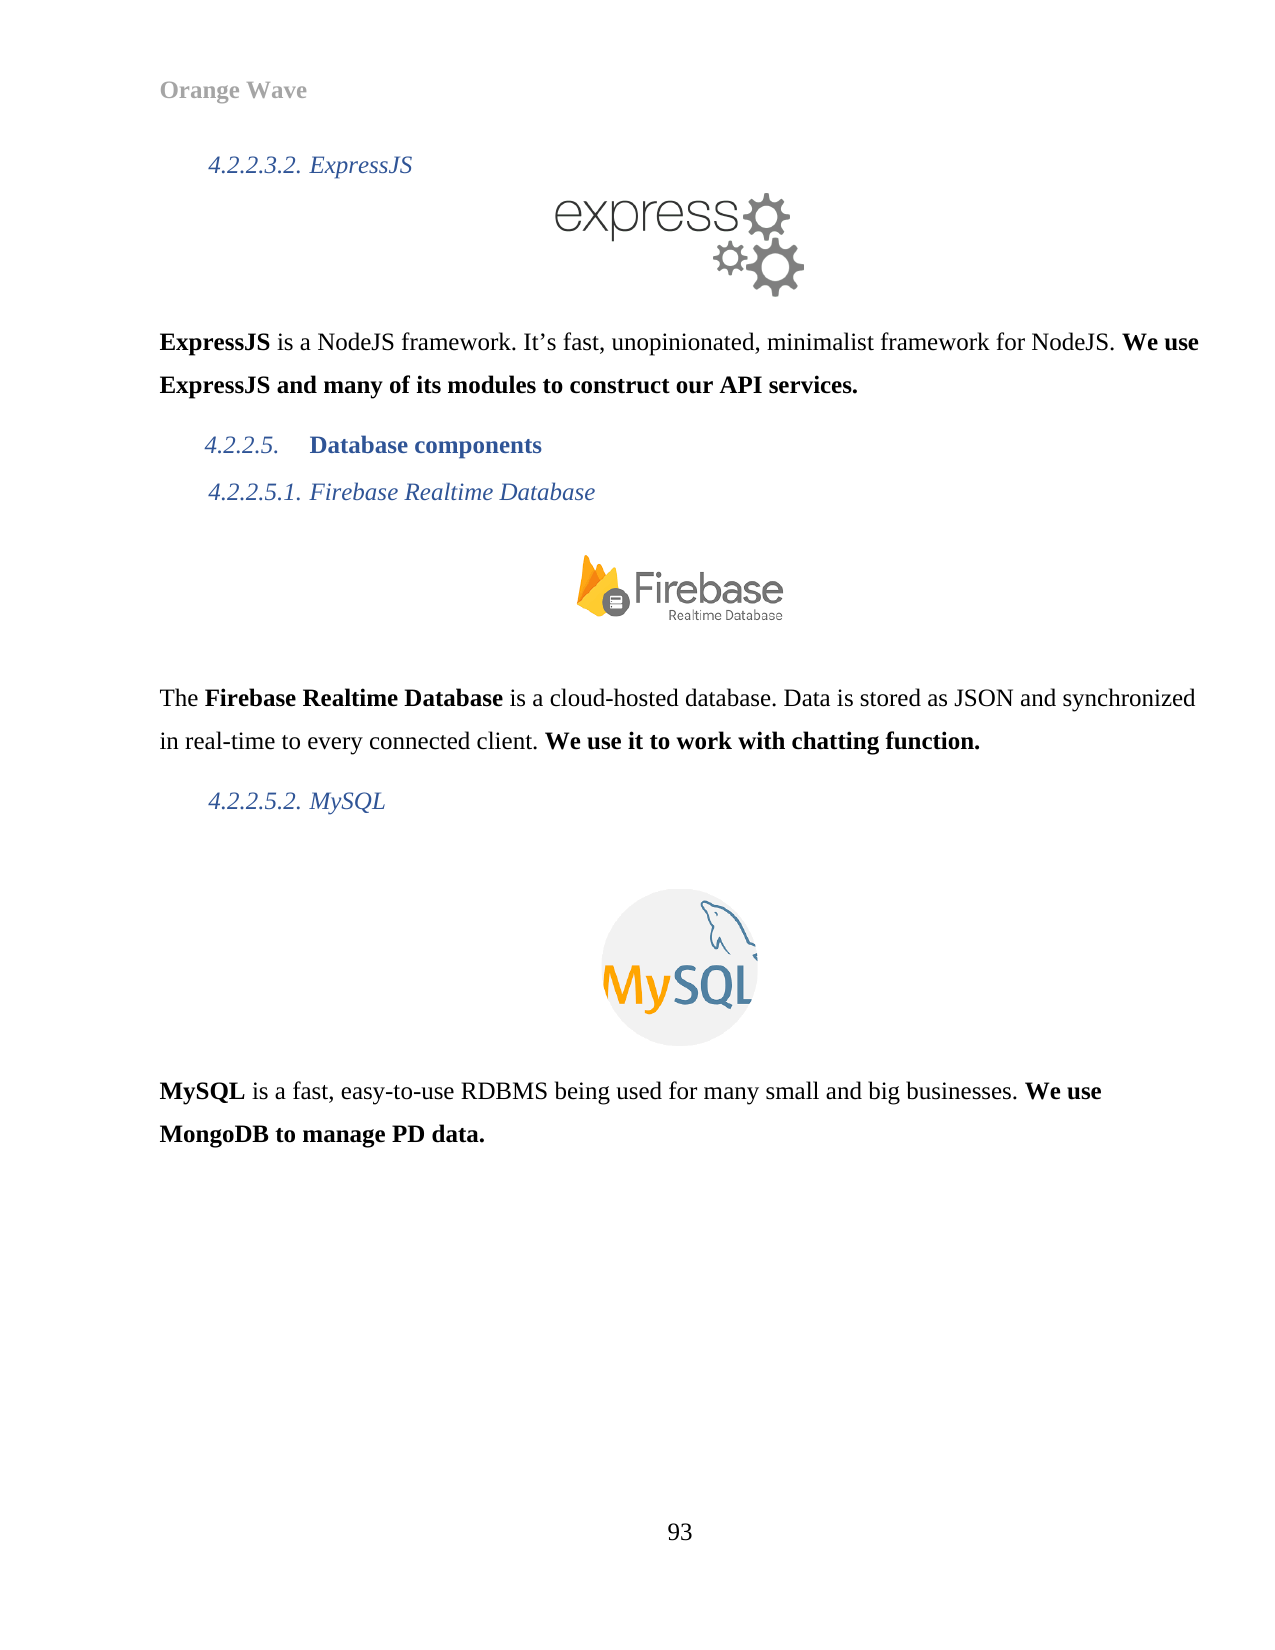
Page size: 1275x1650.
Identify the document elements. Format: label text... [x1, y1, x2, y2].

subtitle ExpressJS [208, 150, 1200, 179]
picture [601, 889, 758, 1046]
subtitle MySQL [208, 786, 1200, 815]
subtitle Firebase Realtime Database [208, 477, 1200, 506]
subtitle Database components [204, 430, 1200, 459]
text ExpressJS is a NodeJS framework. It’s fast, unopinionated, minimalist framework for NodeJS. We use ExpressJS and many of its modules to construct our API services. [159, 327, 1200, 399]
text The Firebase Realtime Database is a cloud-hosted database. Data is stored as JSON and synchronized in real-time to every connected client. We use it to work with chatting function. [159, 683, 1200, 755]
text MySQL is a fast, easy-to-use RDBMS being used for many small and big businesses. We use MongoDB to manage PD data. [159, 1076, 1200, 1148]
picture [534, 520, 825, 653]
picture [555, 193, 804, 297]
